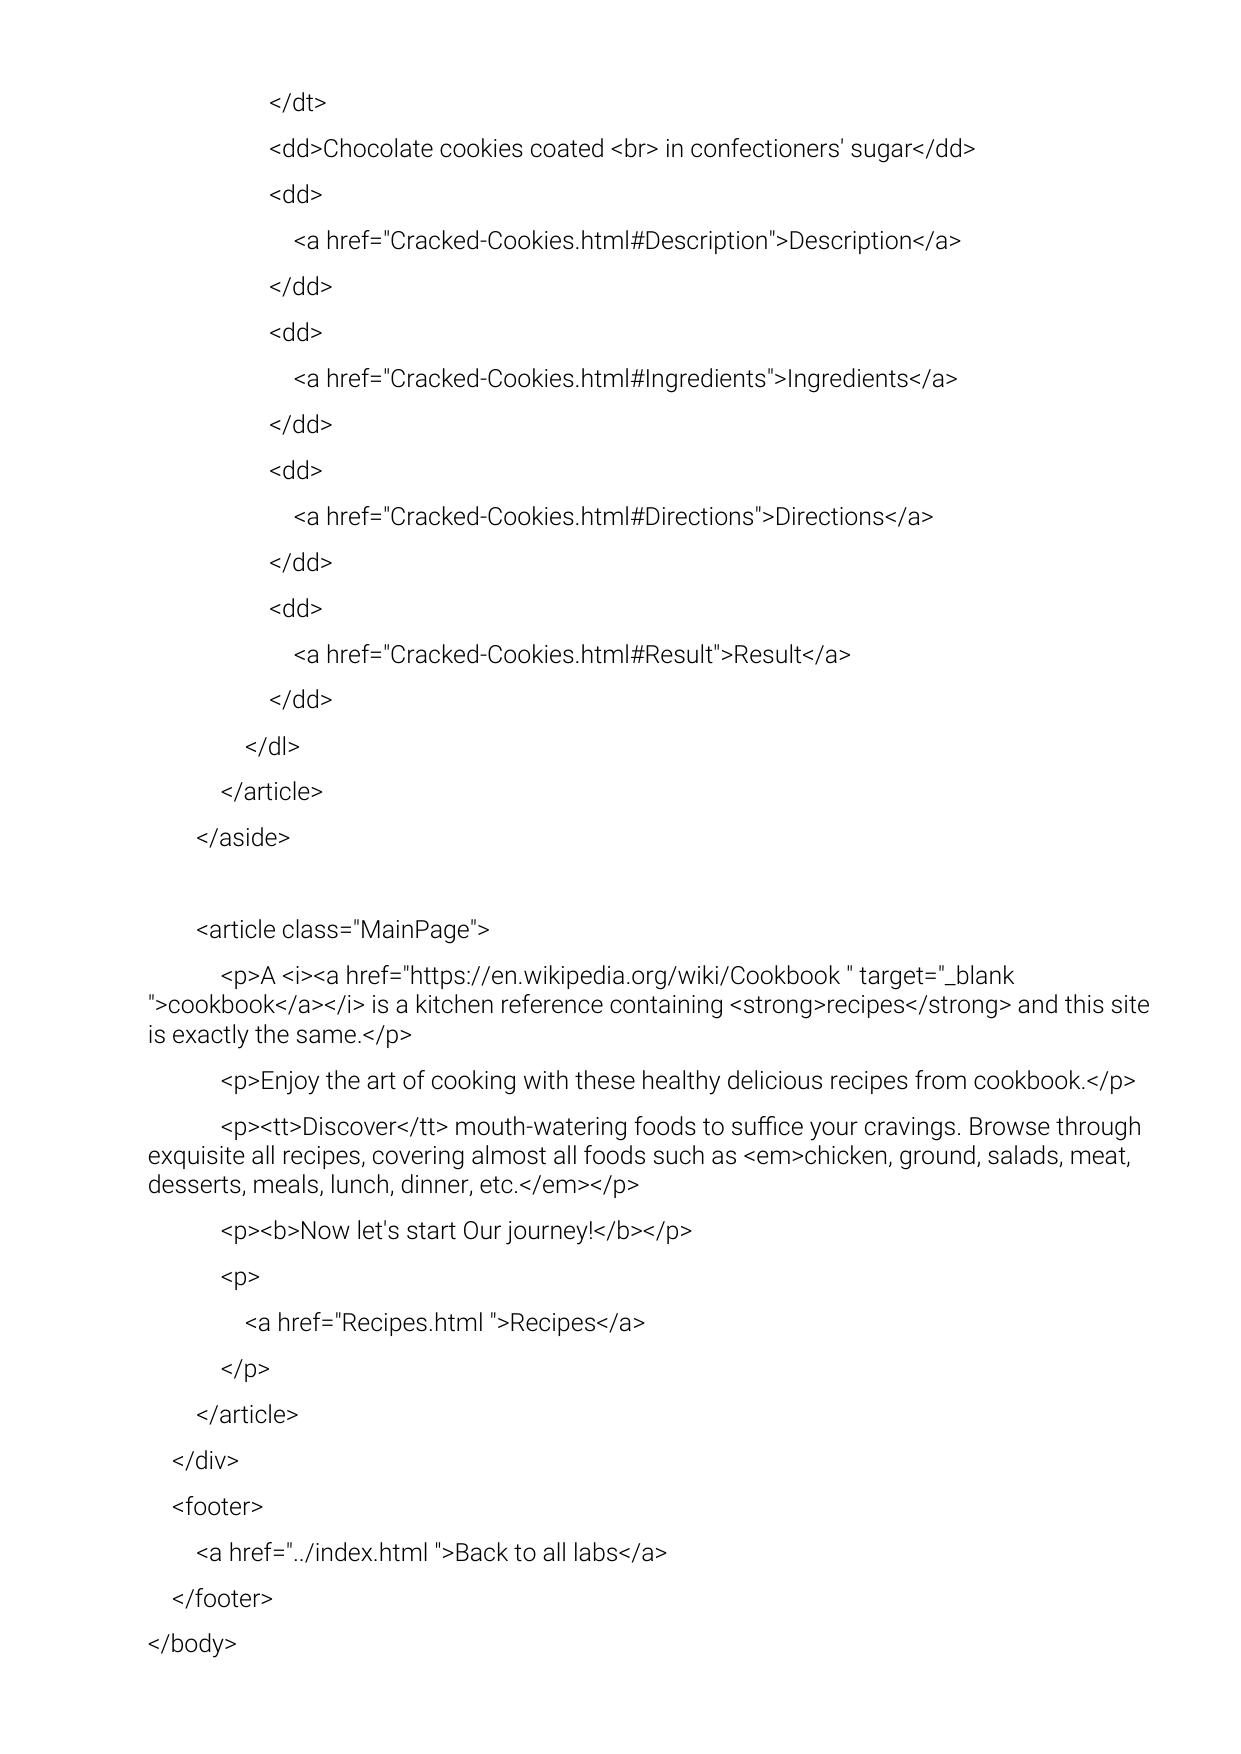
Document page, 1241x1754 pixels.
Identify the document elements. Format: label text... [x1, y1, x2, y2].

text <dd> [148, 456, 1152, 485]
text </article> [148, 778, 1152, 807]
text </article> [148, 1400, 1152, 1429]
text <a href="../index.html ">Back to all labs</a> [148, 1538, 1152, 1567]
text <p>A <i><a href="https://en.wikipedia.org/wiki/Cookbook " target="_blank ">cookbook</a></i> is a kitchen reference containing <strong>recipes</strong> and this site is exactly the same.</p> [148, 961, 1152, 1049]
text </dd> [148, 686, 1152, 715]
text </div> [148, 1446, 1152, 1475]
text <dd> [148, 594, 1152, 623]
text <dd> [148, 318, 1152, 347]
text <dd>Chocolate cookies coated <br> in confectioners' sugar</dd> [148, 134, 1152, 164]
text </aside> [148, 823, 1152, 853]
text <dd> [148, 180, 1152, 210]
text <article class="MainPage"> [148, 915, 1152, 945]
text <p> [148, 1262, 1152, 1291]
text <a href="Cracked-Cookies.html#Directions">Directions</a> [148, 502, 1152, 531]
text </p> [148, 1354, 1152, 1383]
text <a href="Recipes.html ">Recipes</a> [148, 1308, 1152, 1337]
text </footer> [148, 1584, 1152, 1613]
text </dt> [148, 88, 1152, 118]
text </dl> [148, 732, 1152, 761]
text <p><b>Now let's start Our journey!</b></p> [148, 1216, 1152, 1246]
text <a href="Cracked-Cookies.html#Ingredients">Ingredients</a> [148, 364, 1152, 393]
text </body> [148, 1630, 1152, 1659]
text <p><tt>Discover</tt> mouth-watering foods to suffice your cravings. Browse through exquisite all recipes, covering almost all foods such as <em>chicken, ground, salads, meat, desserts, meals, lunch, dinner, etc.</em></p> [148, 1112, 1152, 1199]
text <footer> [148, 1492, 1152, 1521]
text </dd> [148, 410, 1152, 439]
text <p>Enjoy the art of cooking with these healthy delicious recipes from cookbook.</p> [148, 1066, 1152, 1095]
text </dd> [148, 548, 1152, 577]
text <a href="Cracked-Cookies.html#Description">Description</a> [148, 226, 1152, 256]
text <a href="Cracked-Cookies.html#Result">Result</a> [148, 640, 1152, 669]
text </dd> [148, 272, 1152, 302]
